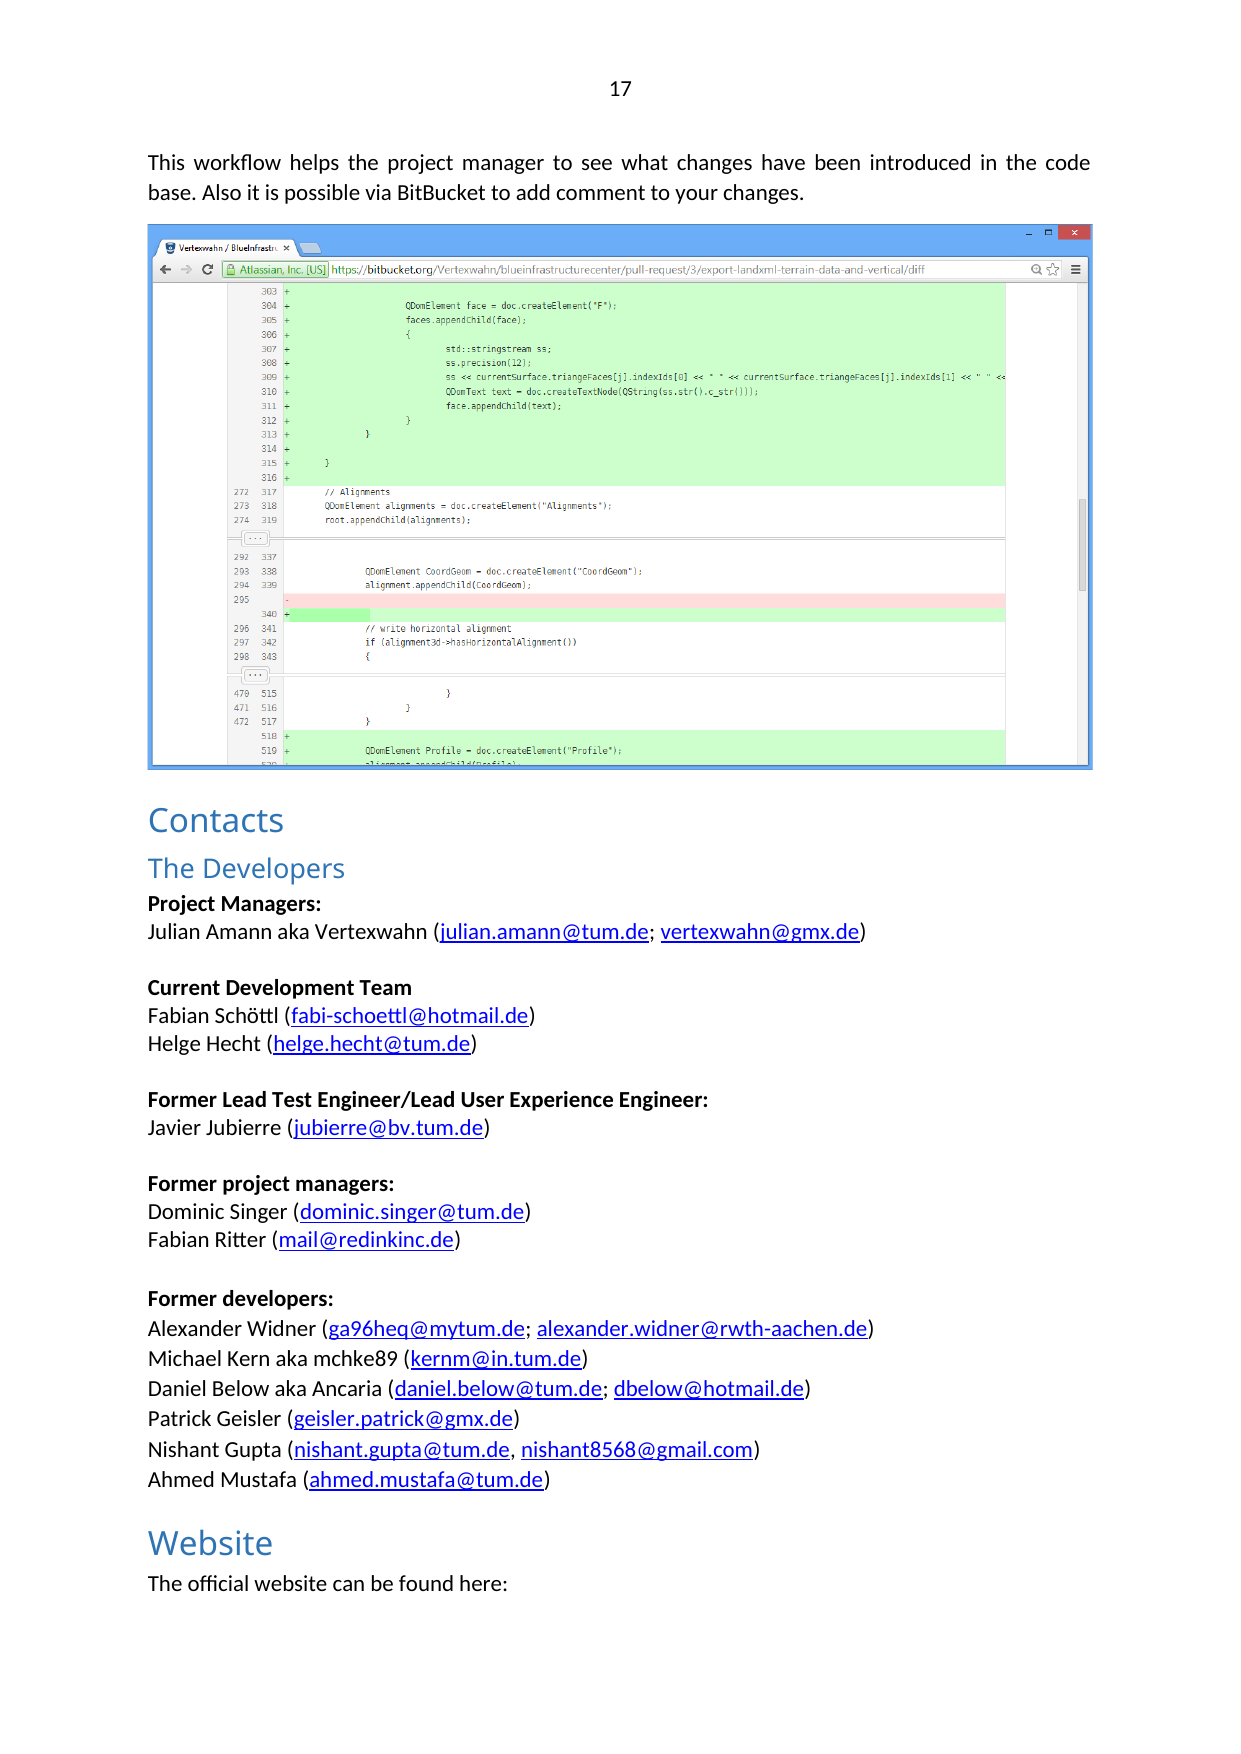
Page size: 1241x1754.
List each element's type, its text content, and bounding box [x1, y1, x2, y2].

text Project Managers: Julian Amann aka Vertexwahn (julian.amann@tum.de; vertexwahn@gmx.de) [148, 889, 1093, 973]
text The official website can be found here: [148, 1569, 1093, 1597]
text Former Lead Test Engineer/Lead User Experience Engineer: Javier Jubierre (jubierre@bv.tum.de) [148, 1085, 1093, 1141]
text This workflow helps the project manager to see what changes have been introduced in the code base. Also it is possible via BitBucket to add comment to your changes. [148, 148, 1093, 206]
subtitle The Developers [148, 849, 1093, 886]
text Dominic Singer (dominic.singer@tum.de) Fabian Ritter (mail@redinkinc.de) [148, 1197, 1093, 1253]
text Former project managers: [148, 1169, 1093, 1197]
subtitle Contacts [148, 796, 1093, 842]
text Current Development Team Fabian Schöttl (fabi-schoettl@hotmail.de) Helge Hecht (helge.hecht@tum.de) [148, 973, 1093, 1057]
picture [147, 224, 1093, 770]
text Former developers: Alexander Widner (ga96heq@mytum.de; alexander.widner@rwth-aachen.de) Michael Kern aka mchke89 (kernm@in.tum.de) Daniel Below aka Ancaria (daniel.below@tum.de; dbelow@hotmail.de) Patrick Geisler (geisler.patrick@gmx.de) Nishant Gupta (nishant.gupta@tum.de, nishant8568@gmail.com) Ahmed Mustafa (ahmed.mustafa@tum.de) [148, 1253, 1093, 1493]
subtitle Website [148, 1520, 1093, 1566]
